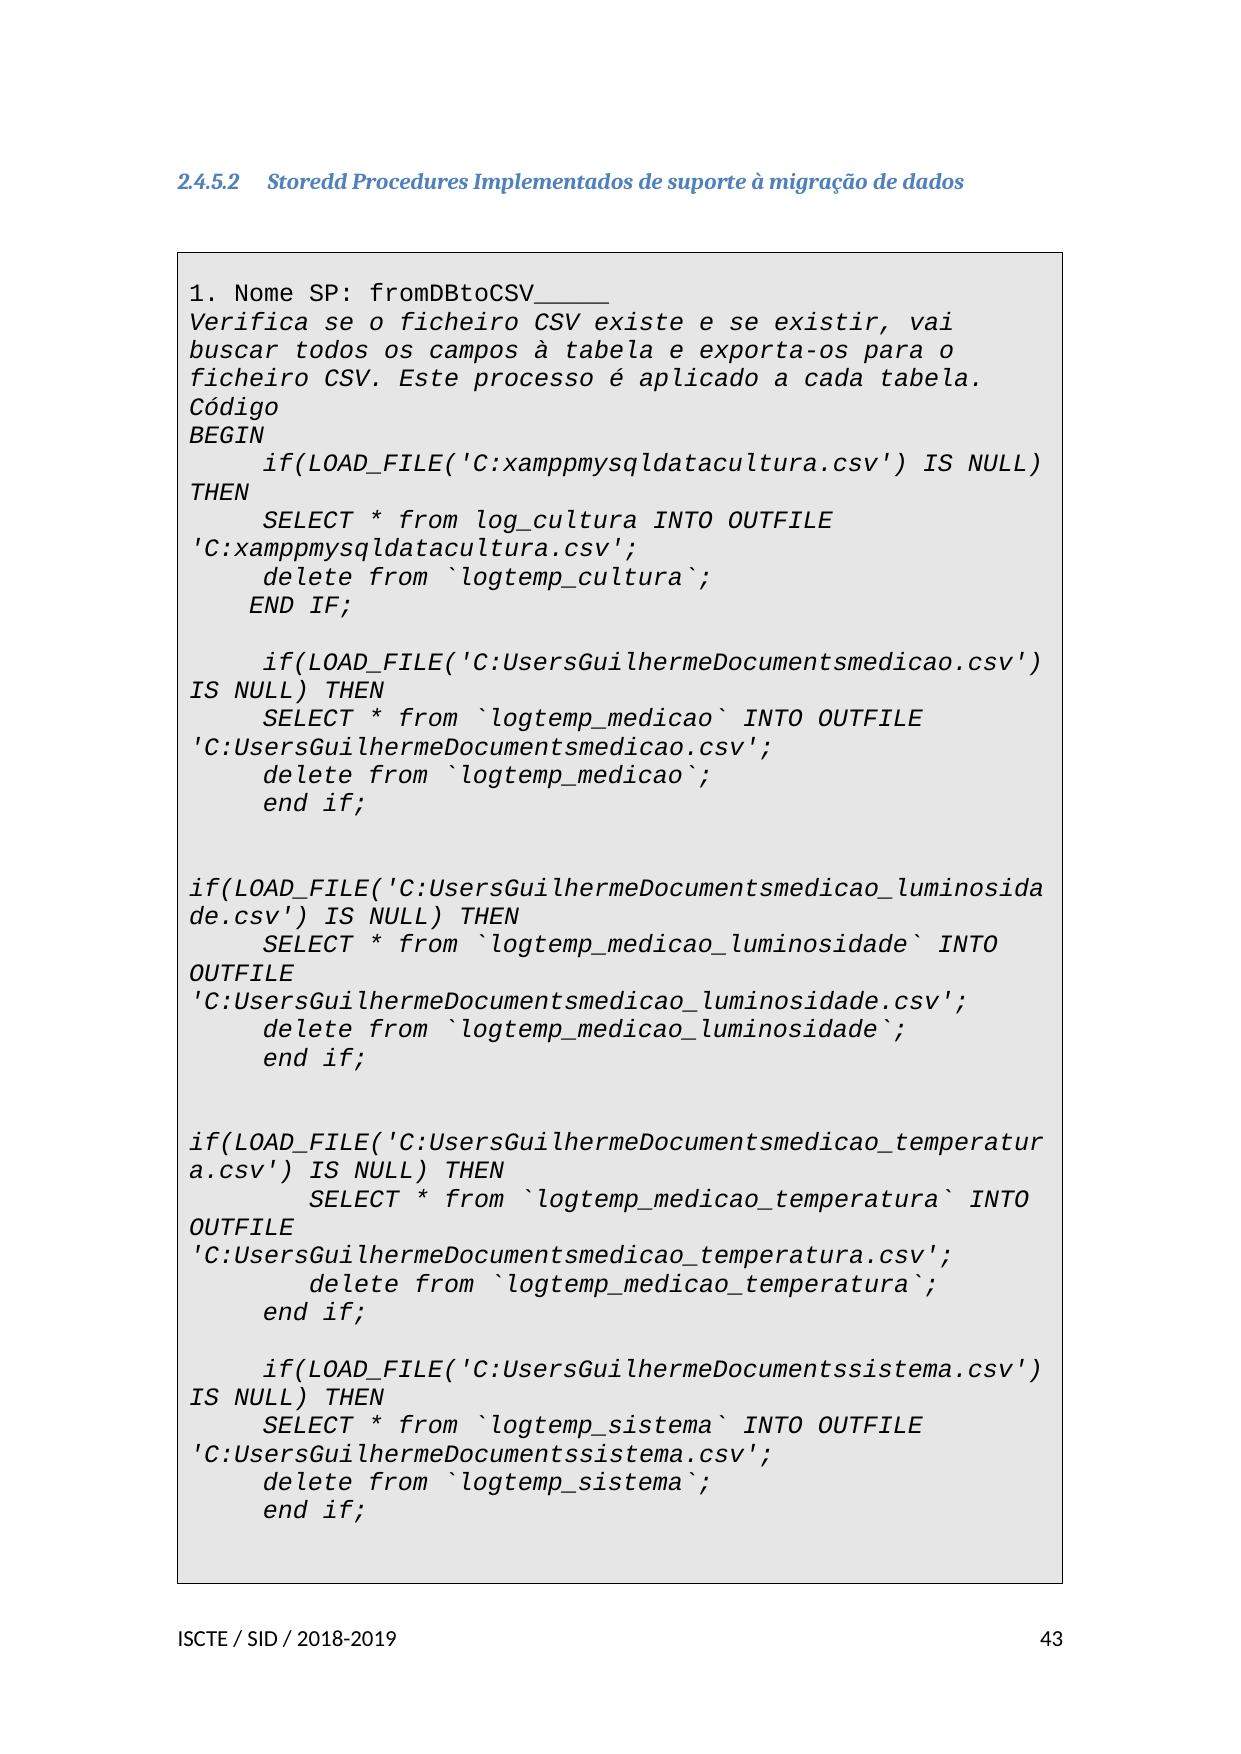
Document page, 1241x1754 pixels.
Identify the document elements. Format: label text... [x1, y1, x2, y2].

subtitle Storedd Procedures Implementados de suporte à migração de dados [177, 168, 1063, 195]
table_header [178, 253, 1062, 1583]
